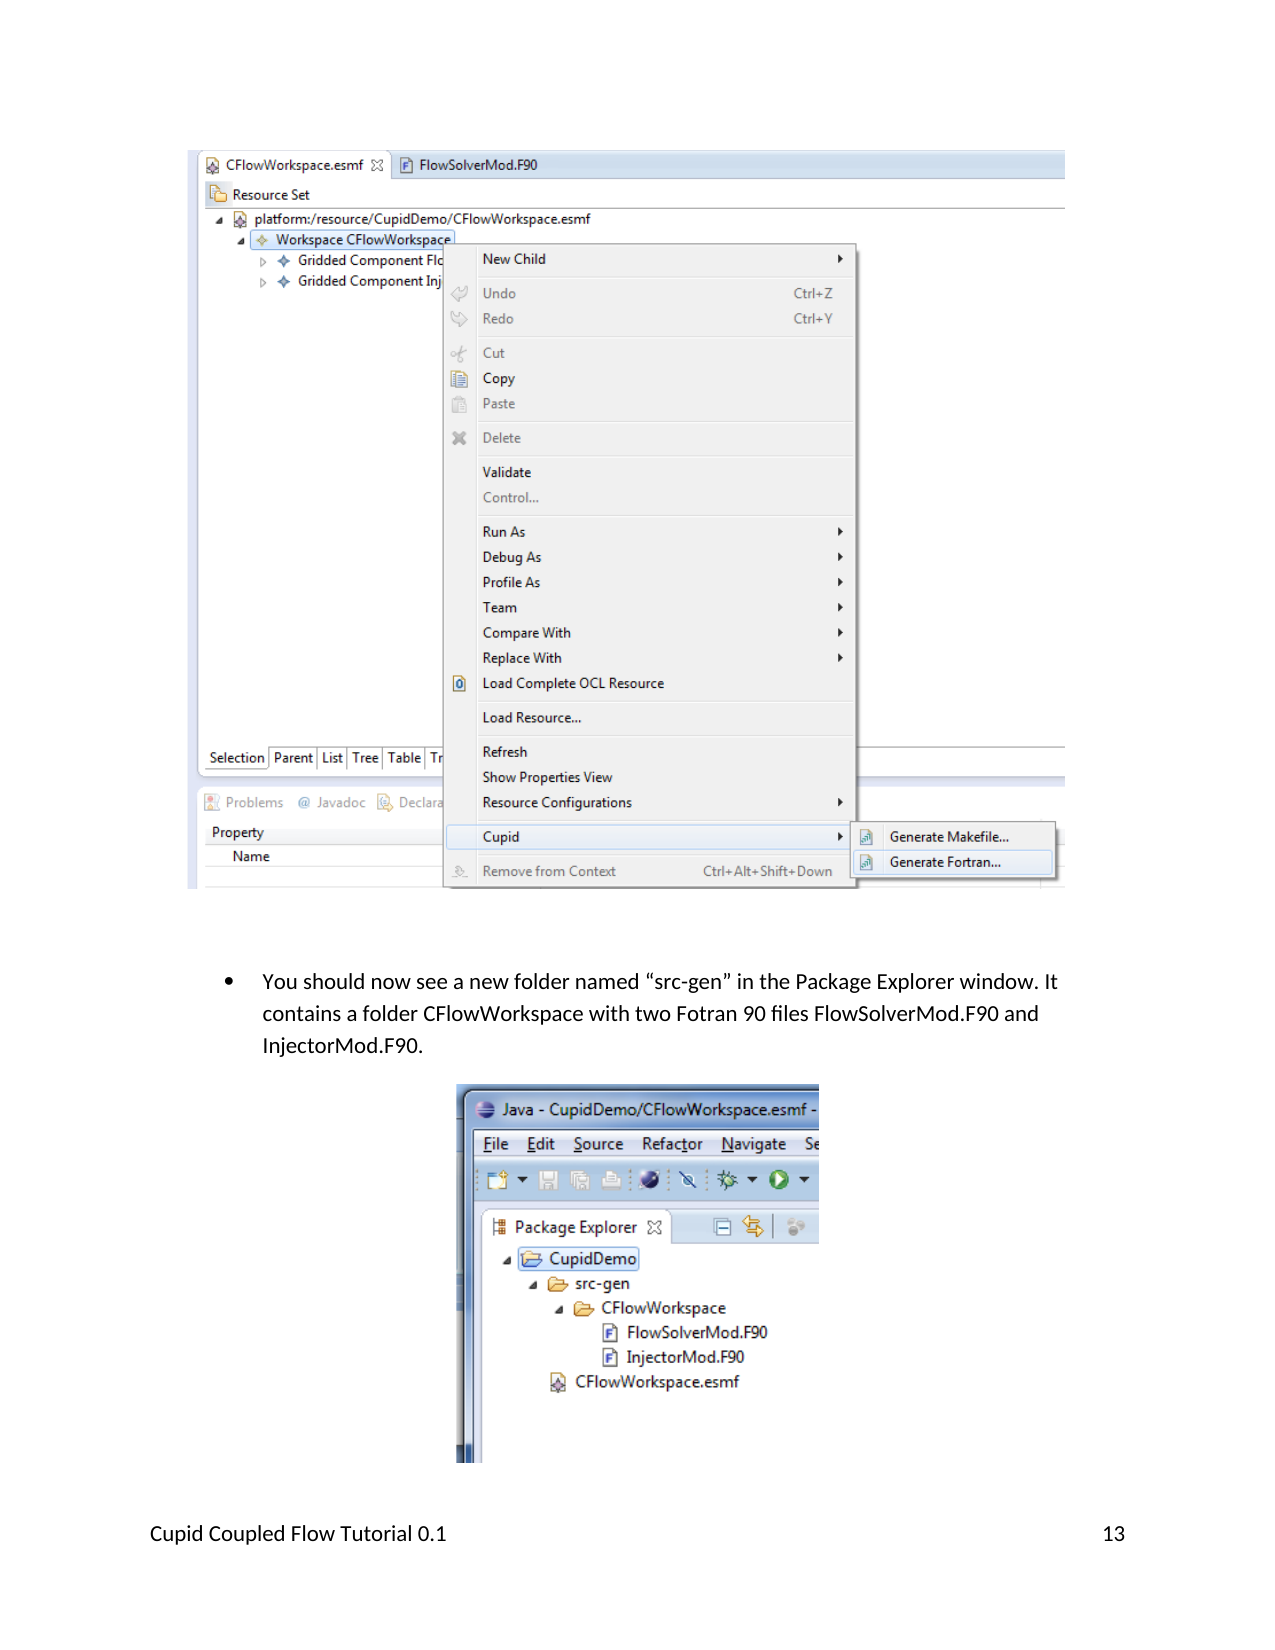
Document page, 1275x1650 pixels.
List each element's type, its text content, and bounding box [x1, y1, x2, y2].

picture [456, 1084, 819, 1463]
picture [187, 150, 1065, 889]
list You should now see a new folder named “src-gen” in the Package Explorer window. It contains a folder CFlowWorkspace with two Fotran 90 files FlowSolverMod.F90 and InjectorMod.F90. [225, 967, 1125, 1059]
